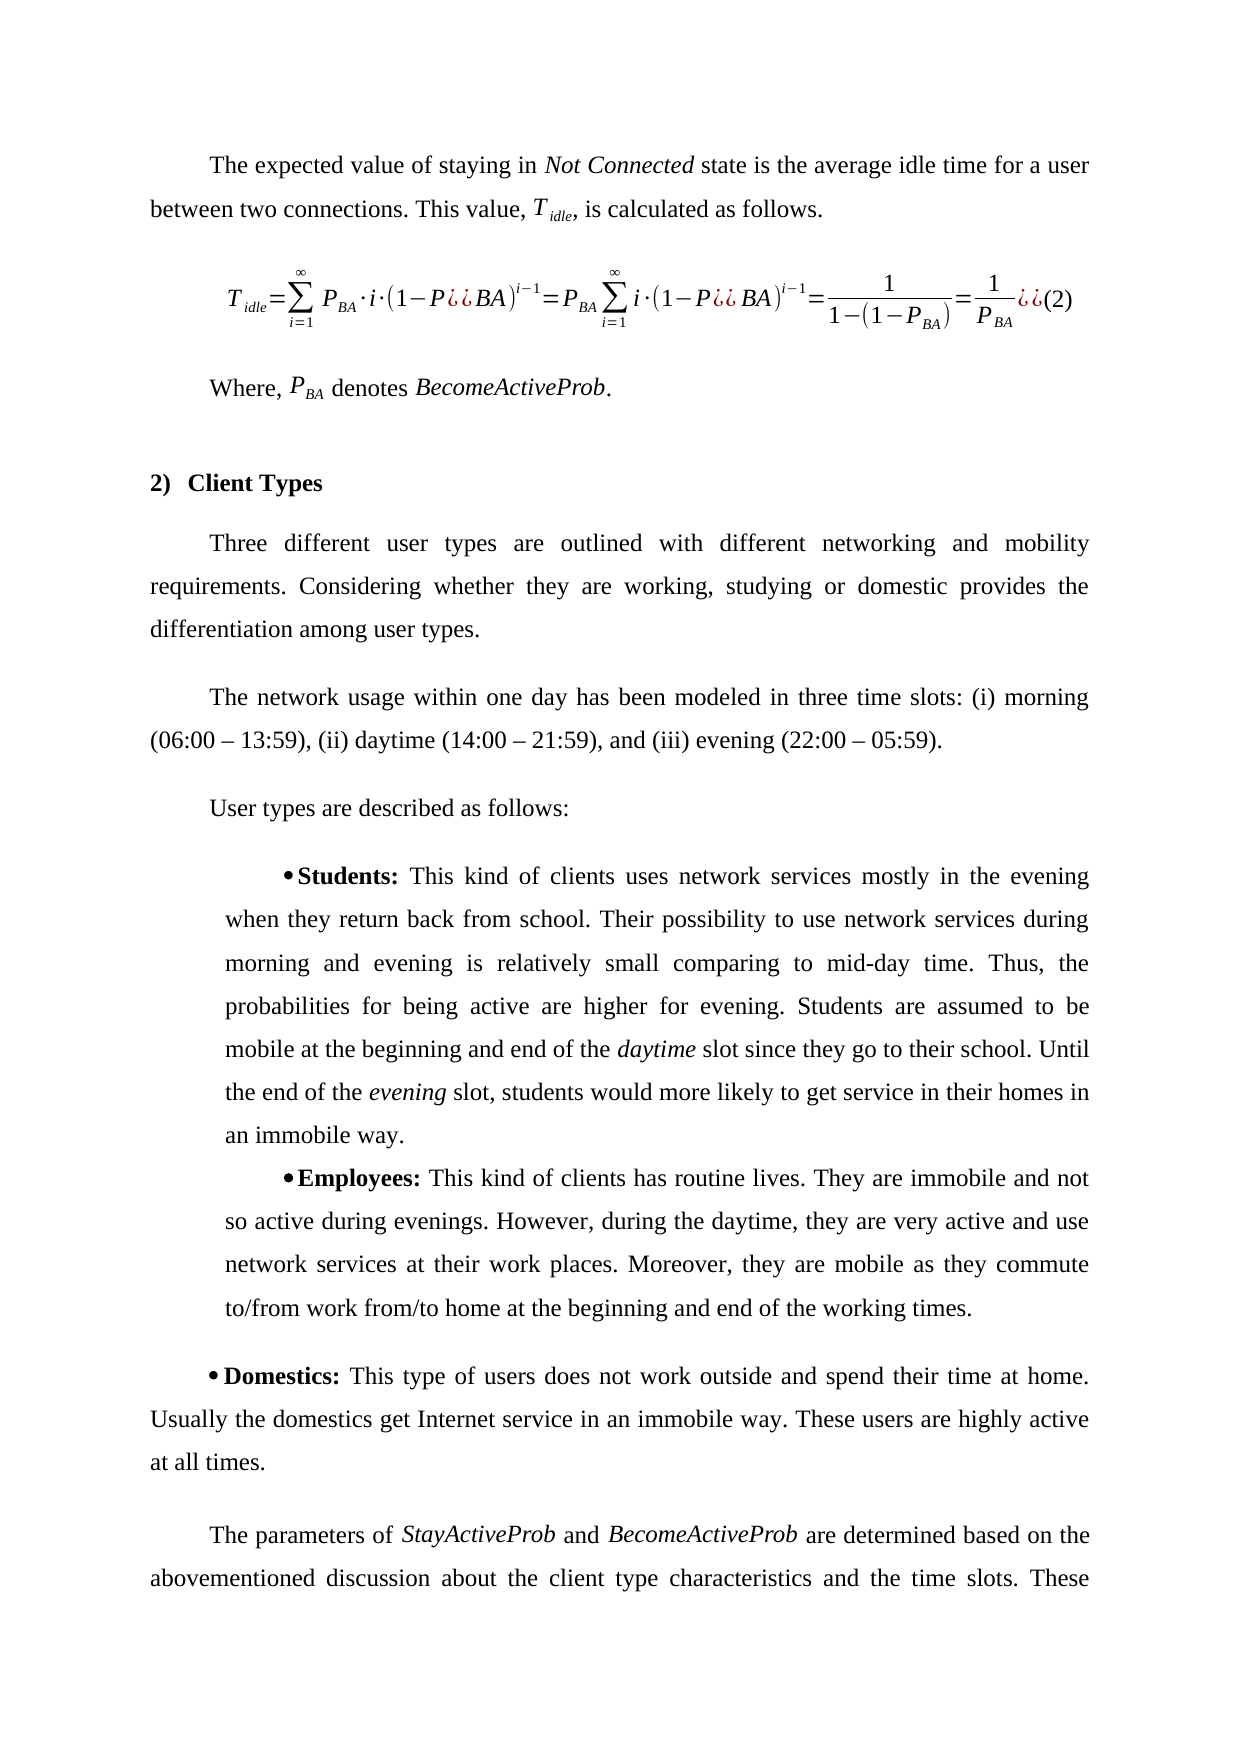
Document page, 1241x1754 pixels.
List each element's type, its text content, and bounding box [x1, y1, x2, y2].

text (2) [150, 264, 1090, 332]
list Employees: This kind of clients has routine lives. They are immobile and not so active during evenings. However, during the daytime, they are very active and use network services at their work places. Moreover, they are mobile as they commute to/from work from/to home at the beginning and end of the working times. [225, 1163, 1090, 1321]
text The network usage within one day has been modeled in three time slots: (i) morning (06:00 – 13:59), (ii) daytime (14:00 – 21:59), and (iii) evening (22:00 – 05:59). [150, 682, 1090, 754]
text The expected value of staying in Not Connected state is the average idle time for a user between two connections. This value, , is calculated as follows. [150, 150, 1090, 224]
list Students: This kind of clients uses network services mostly in the evening when they return back from school. Their possibility to use network services during morning and evening is relatively small comparing to mid-day time. Thus, the probabilities for being active are higher for evening. Students are assumed to be mobile at the beginning and end of the daytime slot since they go to their school. Until the end of the evening slot, students would more likely to get service in their homes in an immobile way. [225, 861, 1090, 1149]
text User types are described as follows: [150, 793, 1090, 822]
text Three different user types are outlined with different networking and mobility requirements. Considering whether they are working, studying or domestic provides the differentiation among user types. [150, 528, 1090, 643]
subtitle Client Types [150, 468, 1090, 496]
list Domestics: This type of users does not work outside and spend their time at home. Usually the domestics get Internet service in an immobile way. These users are highly active at all times. [150, 1361, 1090, 1476]
text Where, denotes . [150, 372, 1090, 403]
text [150, 1520, 1090, 1592]
